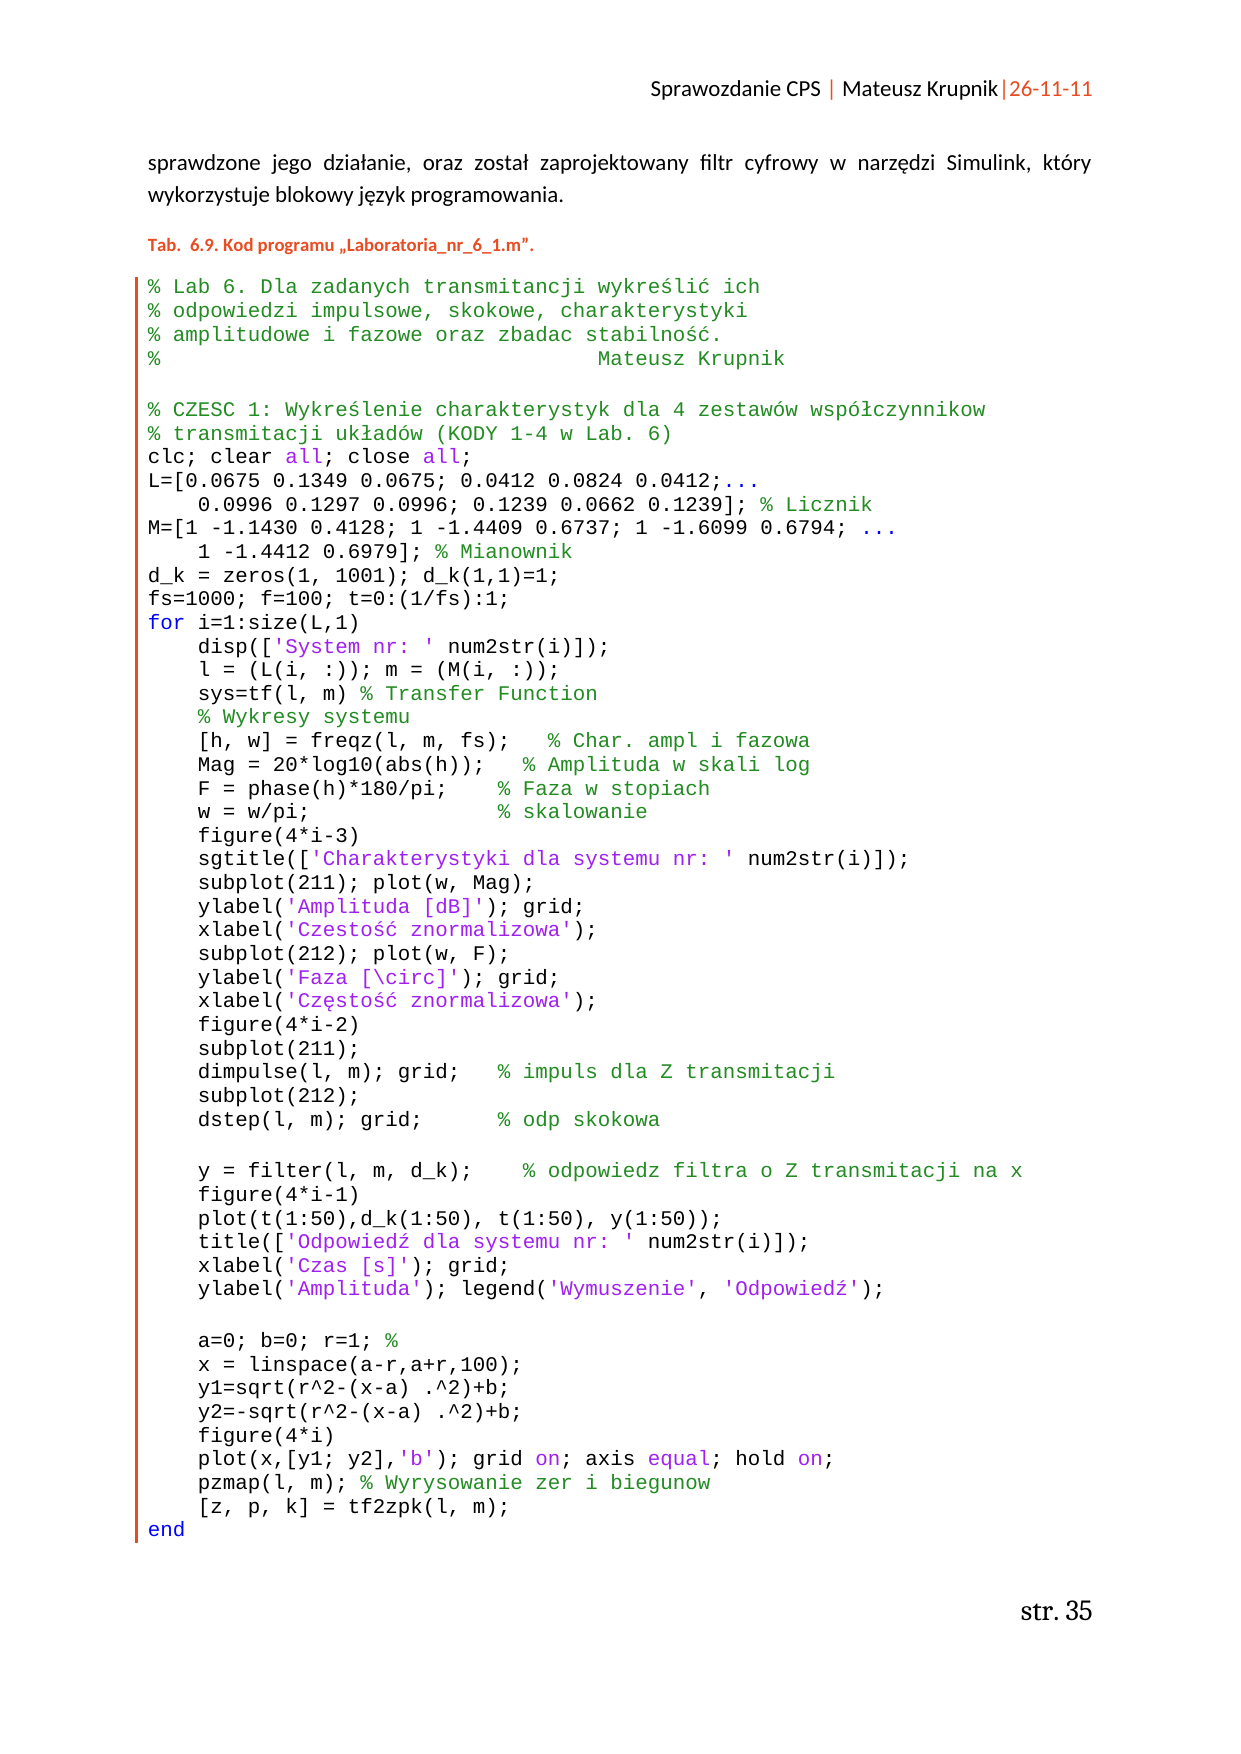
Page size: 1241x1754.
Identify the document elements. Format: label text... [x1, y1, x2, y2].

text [148, 148, 1093, 208]
table_header % Lab 6. Dla zadanych transmitancji wykreślić ich % odpowiedzi impulsowe, skokowe, charakterystyki % amplitudowe i fazowe oraz zbadac stabilność. % Mateusz Krupnik % CZESC 1: Wykreślenie charakterystyk dla 4 zestawów współczynnikow % transmitacji układów (KODY 1-4 w Lab. 6) clc; clear all; close all; L=[0.0675 0.1349 0.0675; 0.0412 0.0824 0.0412;... 0.0996 0.1297 0.0996; 0.1239 0.0662 0.1239]; % Licznik M=[1 -1.1430 0.4128; 1 -1.4409 0.6737; 1 -1.6099 0.6794; ... 1 -1.4412 0.6979]; % Mianownik d_k = zeros(1, 1001); d_k(1,1)=1; fs=1000; f=100; t=0:(1/fs):1; for i=1:size(L,1) disp(['System nr: ' num2str(i)]); l = (L(i, :)); m = (M(i, :)); sys=tf(l, m) % Transfer Function % Wykresy systemu [h, w] = freqz(l, m, fs); % Char. ampl i fazowa Mag = 20*log10(abs(h)); % Amplituda w skali log F = phase(h)*180/pi; % Faza w stopiach w = w/pi; % skalowanie figure(4*i-3) sgtitle(['Charakterystyki dla systemu nr: ' num2str(i)]); subplot(211); plot(w, Mag); ylabel('Amplituda [dB]'); grid; xlabel('Czestość znormalizowa'); subplot(212); plot(w, F); ylabel('Faza [\circ]'); grid; xlabel('Częstość znormalizowa'); figure(4*i-2) subplot(211); dimpulse(l, m); grid; % impuls dla Z transmitacji subplot(212); dstep(l, m); grid; % odp skokowa y = filter(l, m, d_k); % odpowiedz filtra o Z transmitacji na x figure(4*i-1) plot(t(1:50),d_k(1:50), t(1:50), y(1:50)); title(['Odpowiedź dla systemu nr: ' num2str(i)]); xlabel('Czas [s]'); grid; ylabel('Amplituda'); legend('Wymuszenie', 'Odpowiedź'); a=0; b=0; r=1; % x = linspace(a-r,a+r,100); y1=sqrt(r^2-(x-a) .^2)+b; y2=-sqrt(r^2-(x-a) .^2)+b; figure(4*i) plot(x,[y1; y2],'b'); grid on; axis equal; hold on; pzmap(l, m); % Wyrysowanie zer i biegunow [z, p, k] = tf2zpk(l, m); end [138, 277, 1096, 1543]
